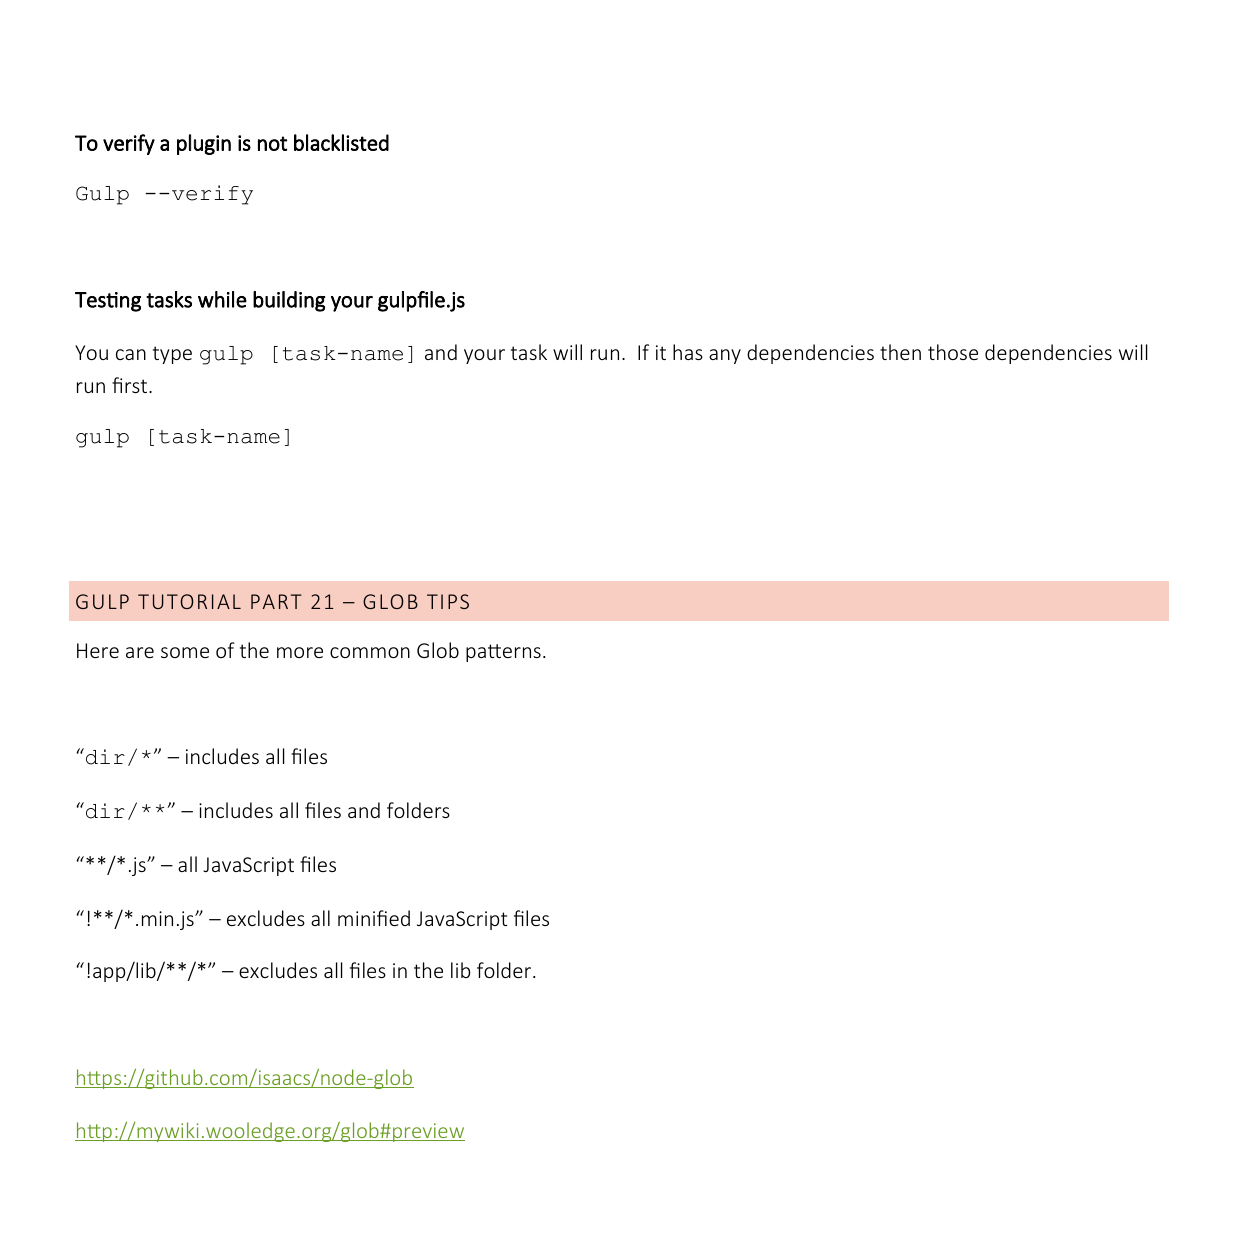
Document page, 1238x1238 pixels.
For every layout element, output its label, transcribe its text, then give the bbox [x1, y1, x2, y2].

text “dir/**” – includes all files and folders [75, 796, 1162, 825]
text gulp [task-name] [75, 424, 1162, 450]
text “**/*.js” – all JavaScript files [75, 851, 1162, 879]
text “dir/*” – includes all files [75, 742, 1162, 771]
text You can type gulp [task-name] and your task will run. If it has any dependencies then those dependencies will run first. [75, 338, 1162, 399]
text To verify a plugin is not blacklisted [75, 128, 1162, 156]
text Here are some of the more common Glob patterns. [75, 636, 1162, 664]
text “!**/*.min.js” – excludes all minified JavaScript files [75, 904, 1162, 932]
text “!app/lib/**/*” – excludes all files in the lib folder. [75, 957, 1162, 985]
text Gulp --verify [75, 181, 1162, 207]
text http://mywiki.wooledge.org/glob#preview [75, 1116, 1162, 1144]
text Testing tasks while building your gulpfile.js [75, 285, 1162, 313]
subtitle GULP Tutorial Part 21 – Glob Tips [75, 587, 1162, 615]
text https://github.com/isaacs/node-glob [75, 1063, 1162, 1091]
